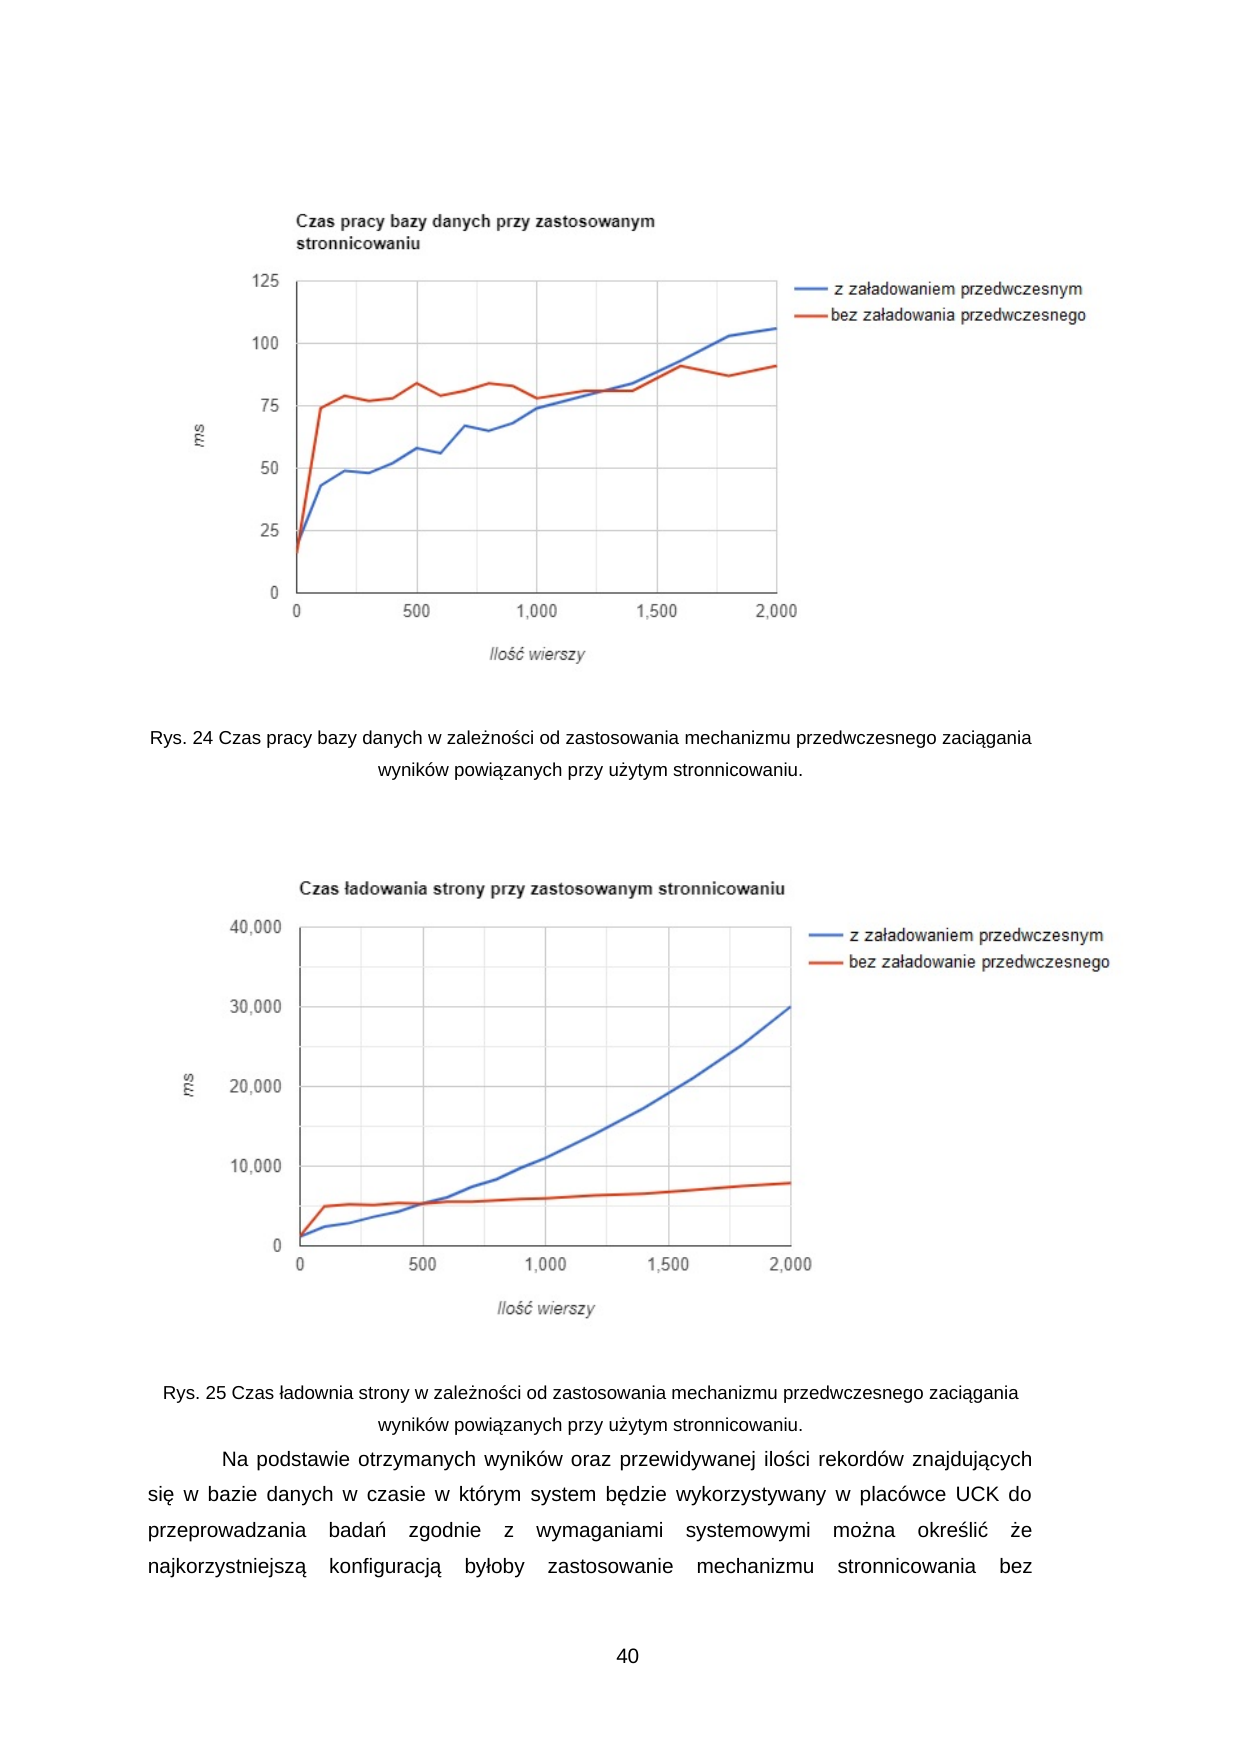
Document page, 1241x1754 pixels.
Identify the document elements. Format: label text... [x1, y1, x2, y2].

picture [147, 827, 1126, 1345]
picture [147, 183, 1133, 690]
